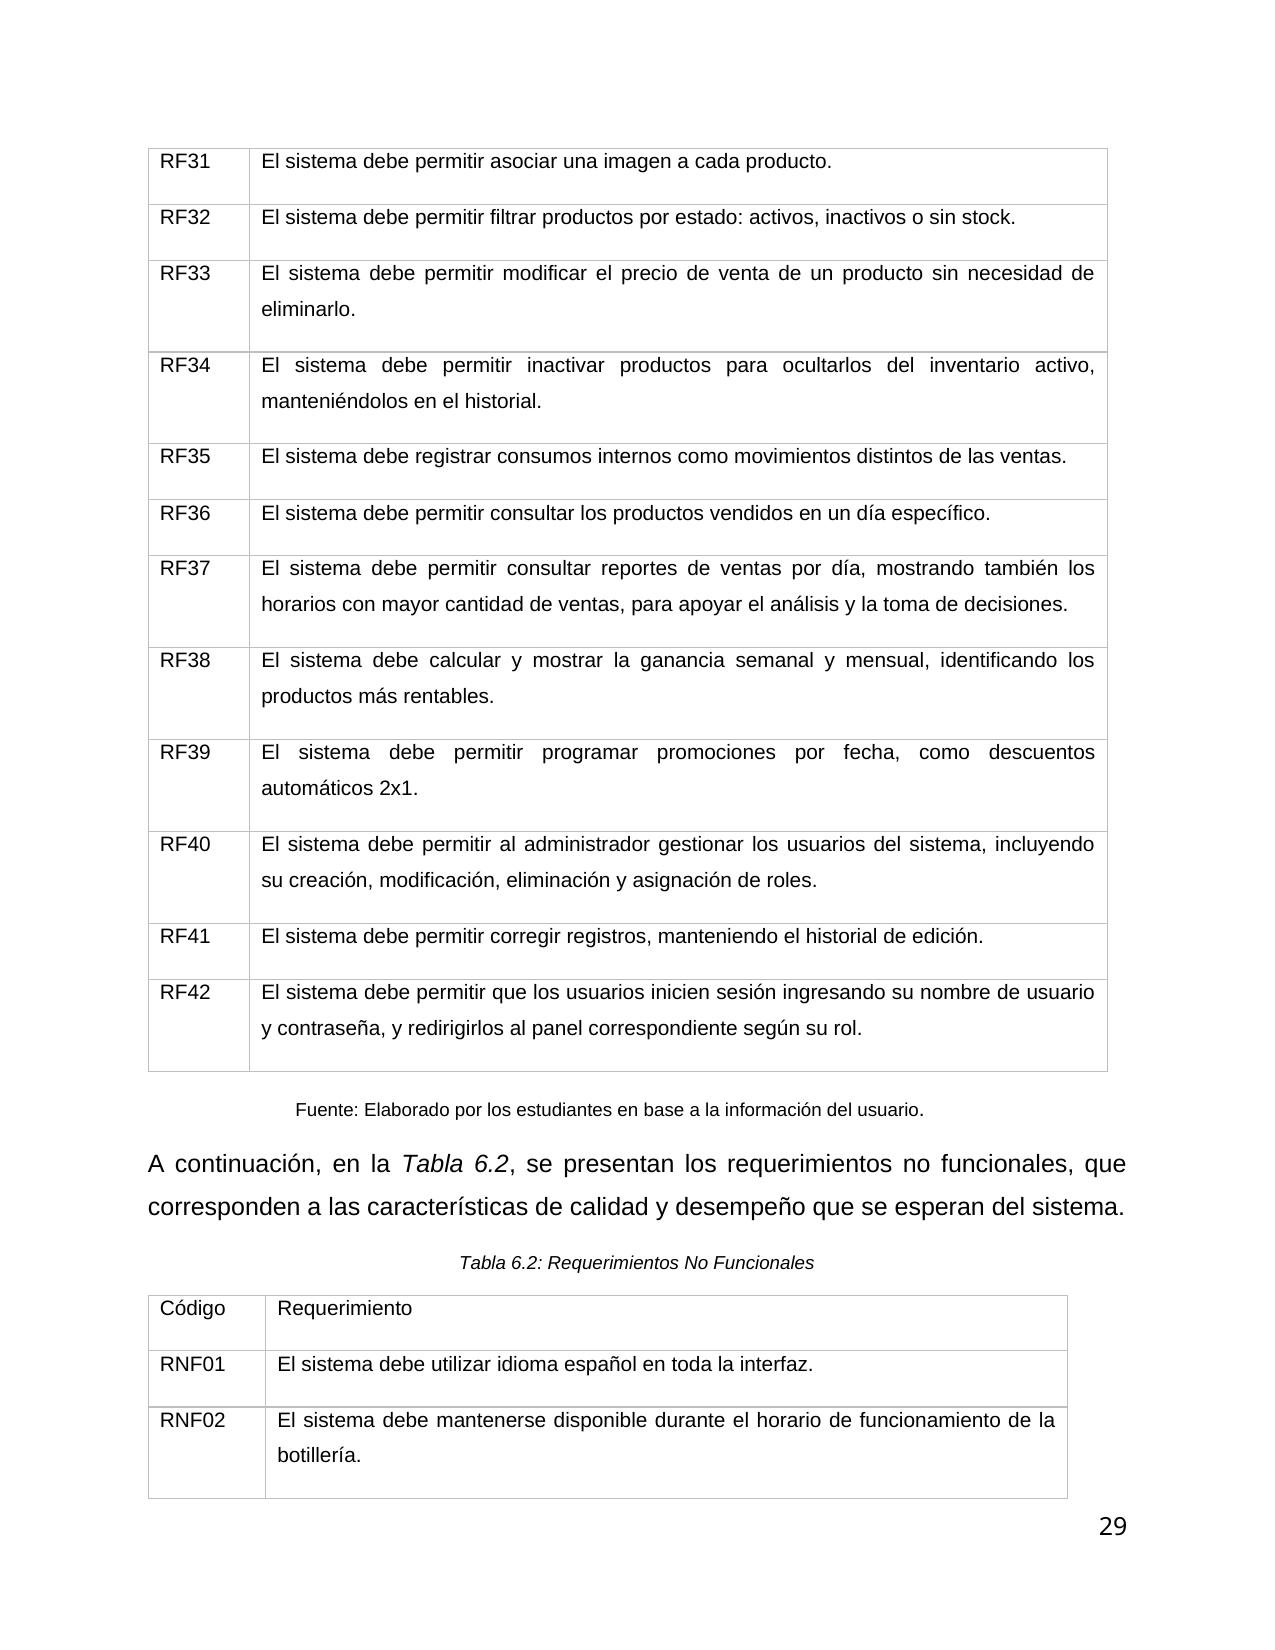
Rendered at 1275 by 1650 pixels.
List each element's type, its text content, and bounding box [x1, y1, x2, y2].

table_cell El sistema debe permitir que los usuarios inicien sesión ingresando su nombre de usuario y contraseña, y redirigirlos al panel correspondiente según su rol. [250, 980, 1107, 1071]
table_cell RF33 [149, 261, 249, 351]
table_cell RF40 [149, 832, 249, 923]
table_cell RF38 [149, 648, 249, 739]
table_cell RF35 [149, 444, 249, 499]
table_cell El sistema debe registrar consumos internos como movimientos distintos de las ventas. [250, 444, 1107, 499]
table_cell El sistema debe permitir filtrar productos por estado: activos, inactivos o sin stock. [250, 205, 1107, 259]
text Fuente: Elaborado por los estudiantes en base a la información del usuario. [221, 1097, 1127, 1121]
table_cell El sistema debe permitir programar promociones por fecha, como descuentos automáticos 2x1. [250, 740, 1107, 831]
table_cell RF37 [149, 556, 249, 647]
table_cell RF39 [149, 740, 249, 831]
table_cell El sistema debe permitir corregir registros, manteniendo el historial de edición. [250, 924, 1107, 979]
table_cell El sistema debe calcular y mostrar la ganancia semanal y mensual, identificando los productos más rentables. [250, 648, 1107, 739]
table_cell RF32 [149, 205, 249, 259]
table_cell RNF02 [149, 1408, 265, 1498]
table_cell El sistema debe permitir al administrador gestionar los usuarios del sistema, incluyendo su creación, modificación, eliminación y asignación de roles. [250, 832, 1107, 923]
table_cell RF31 [149, 149, 249, 204]
table_cell El sistema debe utilizar idioma español en toda la interfaz. [266, 1351, 1067, 1406]
table_cell RF36 [149, 500, 249, 555]
table_cell El sistema debe permitir modificar el precio de venta de un producto sin necesidad de eliminarlo. [250, 261, 1107, 351]
table_cell El sistema debe permitir asociar una imagen a cada producto. [250, 149, 1107, 204]
text A continuación, en la Tabla 6.2, se presentan los requerimientos no funcionales, que corresponden a las características de calidad y desempeño que se esperan del sistema. [148, 1149, 1127, 1221]
table_cell El sistema debe permitir consultar los productos vendidos en un día específico. [250, 500, 1107, 555]
table_header Requerimiento [266, 1296, 1067, 1350]
table_cell RF34 [149, 353, 249, 443]
table_cell RNF01 [149, 1351, 265, 1406]
table_cell El sistema debe permitir consultar reportes de ventas por día, mostrando también los horarios con mayor cantidad de ventas, para apoyar el análisis y la toma de decisiones. [250, 556, 1107, 647]
table_header Código [149, 1296, 265, 1350]
table_cell RF41 [149, 924, 249, 979]
table_cell RF42 [149, 980, 249, 1071]
table_cell El sistema debe permitir inactivar productos para ocultarlos del inventario activo, manteniéndolos en el historial. [250, 353, 1107, 443]
table_cell El sistema debe mantenerse disponible durante el horario de funcionamiento de la botillería. [266, 1408, 1067, 1498]
text Tabla 6.2: Requerimientos No Funcionales [148, 1252, 1127, 1274]
